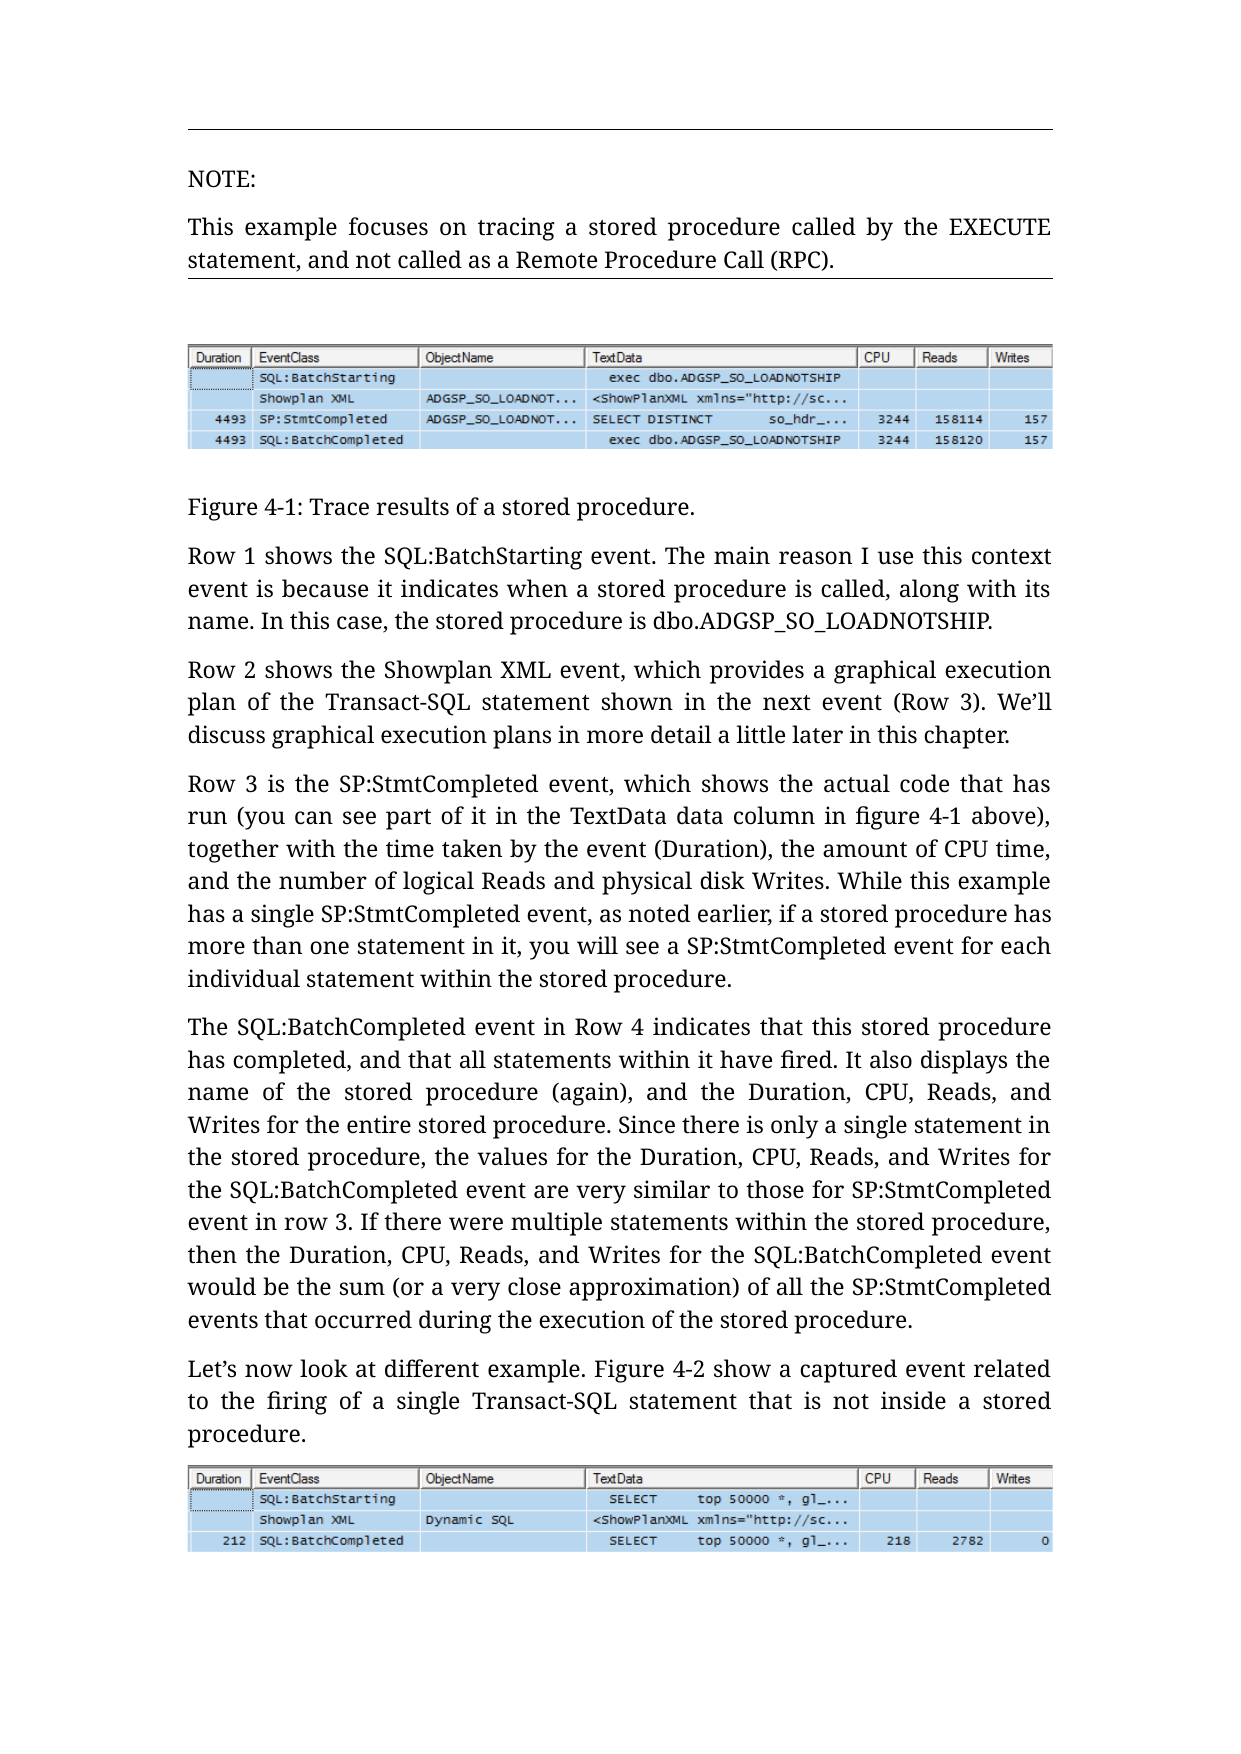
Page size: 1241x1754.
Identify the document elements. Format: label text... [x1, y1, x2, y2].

text The SQL:BatchCompleted event in Row 4 indicates that this stored procedure has completed, and that all statements within it have fired. It also displays the name of the stored procedure (again), and the Duration, CPU, Reads, and Writes for the entire stored procedure. Since there is only a single statement in the stored procedure, the values for the Duration, CPU, Reads, and Writes for the SQL:BatchCompleted event are very similar to those for SP:StmtCompleted event in row 3. If there were multiple statements within the stored procedure, then the Duration, CPU, Reads, and Writes for the SQL:BatchCompleted event would be the sum (or a very close approximation) of all the SP:StmtCompleted events that occurred during the execution of the stored procedure. [187, 1011, 1053, 1336]
text NOTE: [187, 162, 1053, 194]
text Row 2 shows the Showplan XML event, which provides a graphical execution plan of the Transact-SQL statement shown in the next event (Row 3). We’ll discuss graphical execution plans in more detail a little later in this chapter. [187, 653, 1053, 751]
text Let’s now look at different example. Figure 4-2 show a captured event related to the firing of a single Transact-SQL statement that is not inside a stored procedure. [187, 1352, 1053, 1449]
text Row 1 shows the SQL:BatchStarting event. The main reason I use this context event is because it indicates when a stored procedure is called, along with its name. In this case, the stored procedure is dbo.ADGSP_SO_LOADNOTSHIP. [187, 539, 1053, 637]
text This example focuses on tracing a stored procedure called by the EXECUTE statement, and not called as a Remote Procedure Call (RPC). [187, 211, 1053, 279]
text Row 3 is the SP:StmtCompleted event, which shows the actual code that has run (you can see part of it in the TextData data column in figure 4-1 above), together with the time taken by the event (Duration), the amount of CPU time, and the number of logical Reads and physical disk Writes. While this example has a single SP:StmtCompleted event, as noted earlier, if a stored procedure has more than one statement in it, you will see a SP:StmtCompleted event for each individual statement within the stored procedure. [187, 767, 1053, 994]
text Figure 4-1: Trace results of a stored procedure. [187, 491, 1053, 523]
